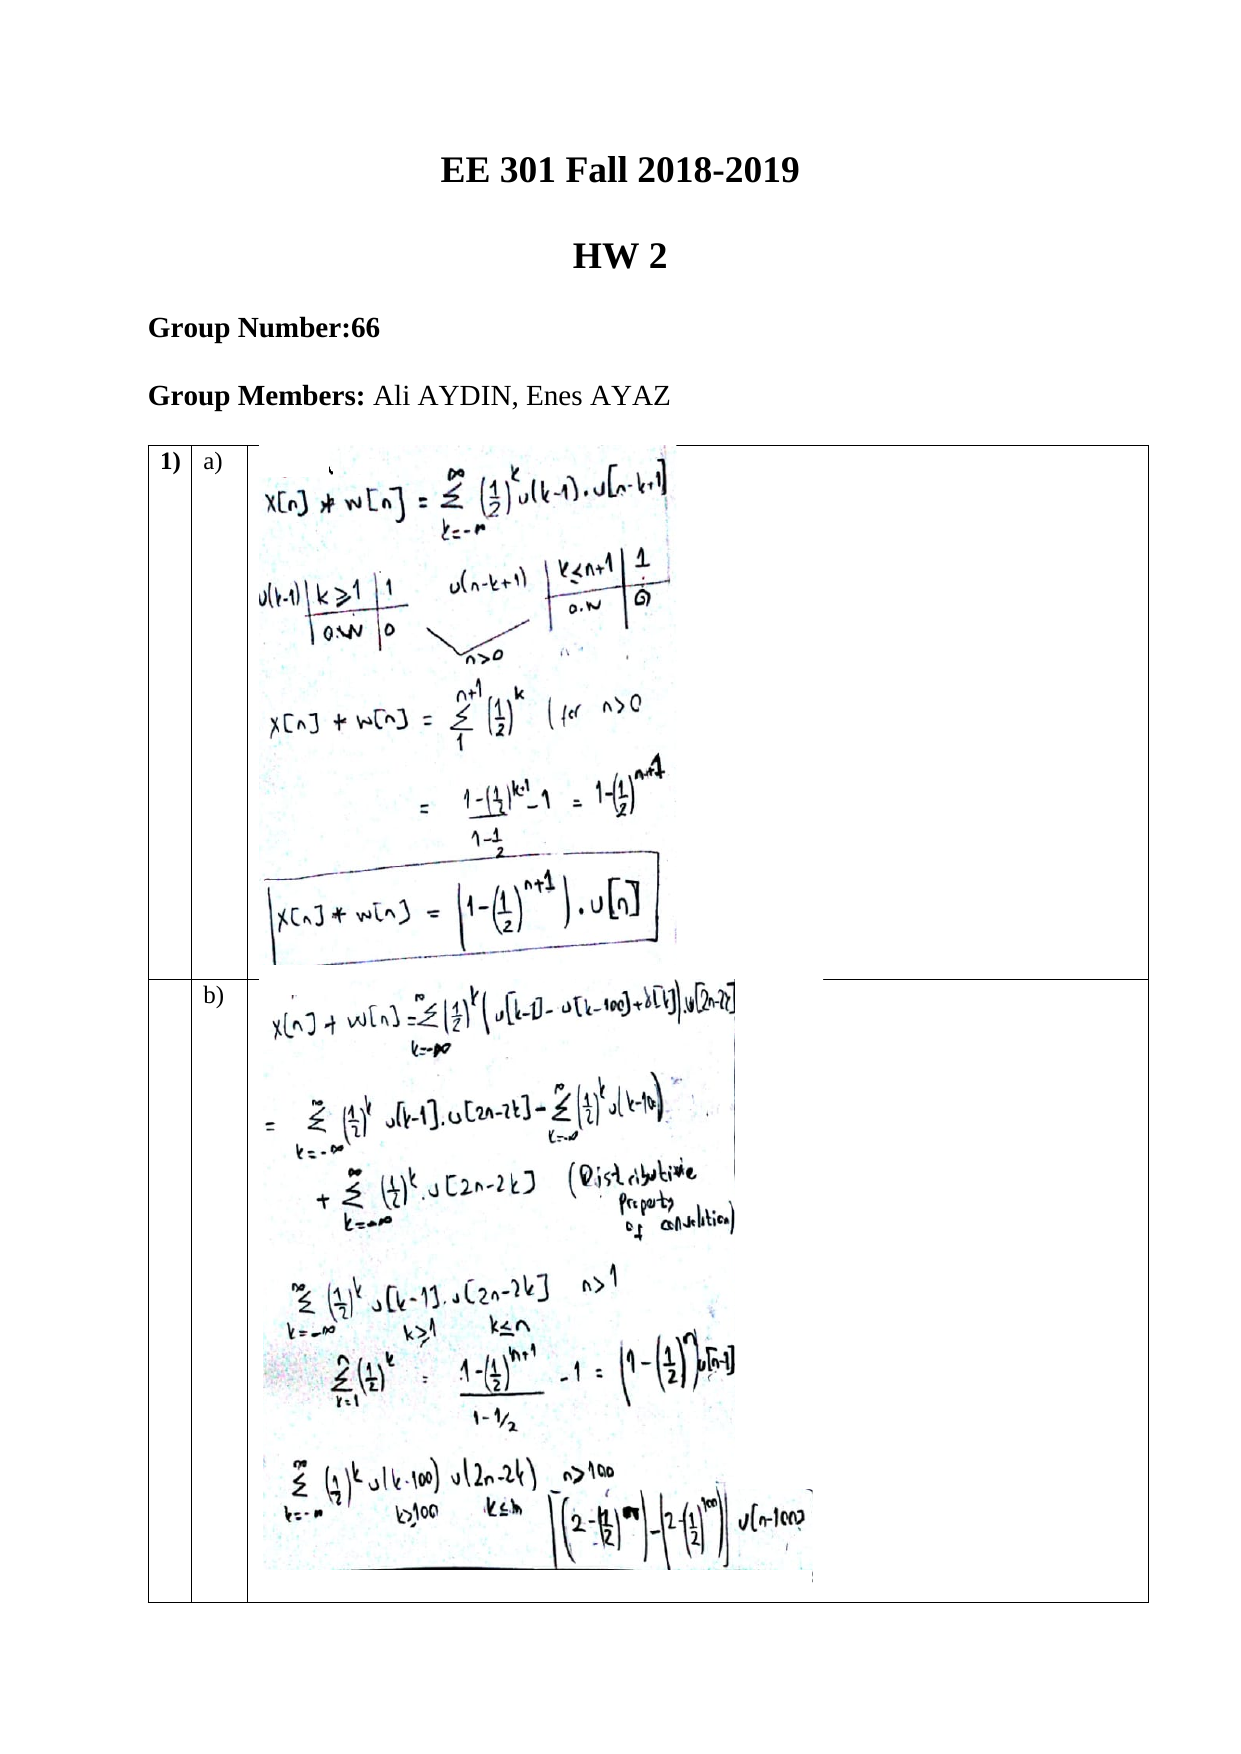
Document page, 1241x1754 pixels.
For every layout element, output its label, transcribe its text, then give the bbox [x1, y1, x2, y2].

text EE 301 Fall 2018-2019 [148, 148, 1093, 191]
text HW 2 [148, 234, 1093, 277]
picture [259, 445, 677, 965]
table_cell b) [192, 980, 247, 1602]
picture [259, 979, 824, 1588]
text Group Members: Ali AYDIN, Enes AYAZ [148, 378, 1093, 411]
table_header [248, 446, 1148, 979]
text Group Number:66 [148, 311, 1093, 344]
table_cell [248, 980, 1148, 1602]
table_header 1) [149, 446, 191, 979]
table_header a) [192, 446, 247, 979]
table_cell [149, 980, 191, 1602]
